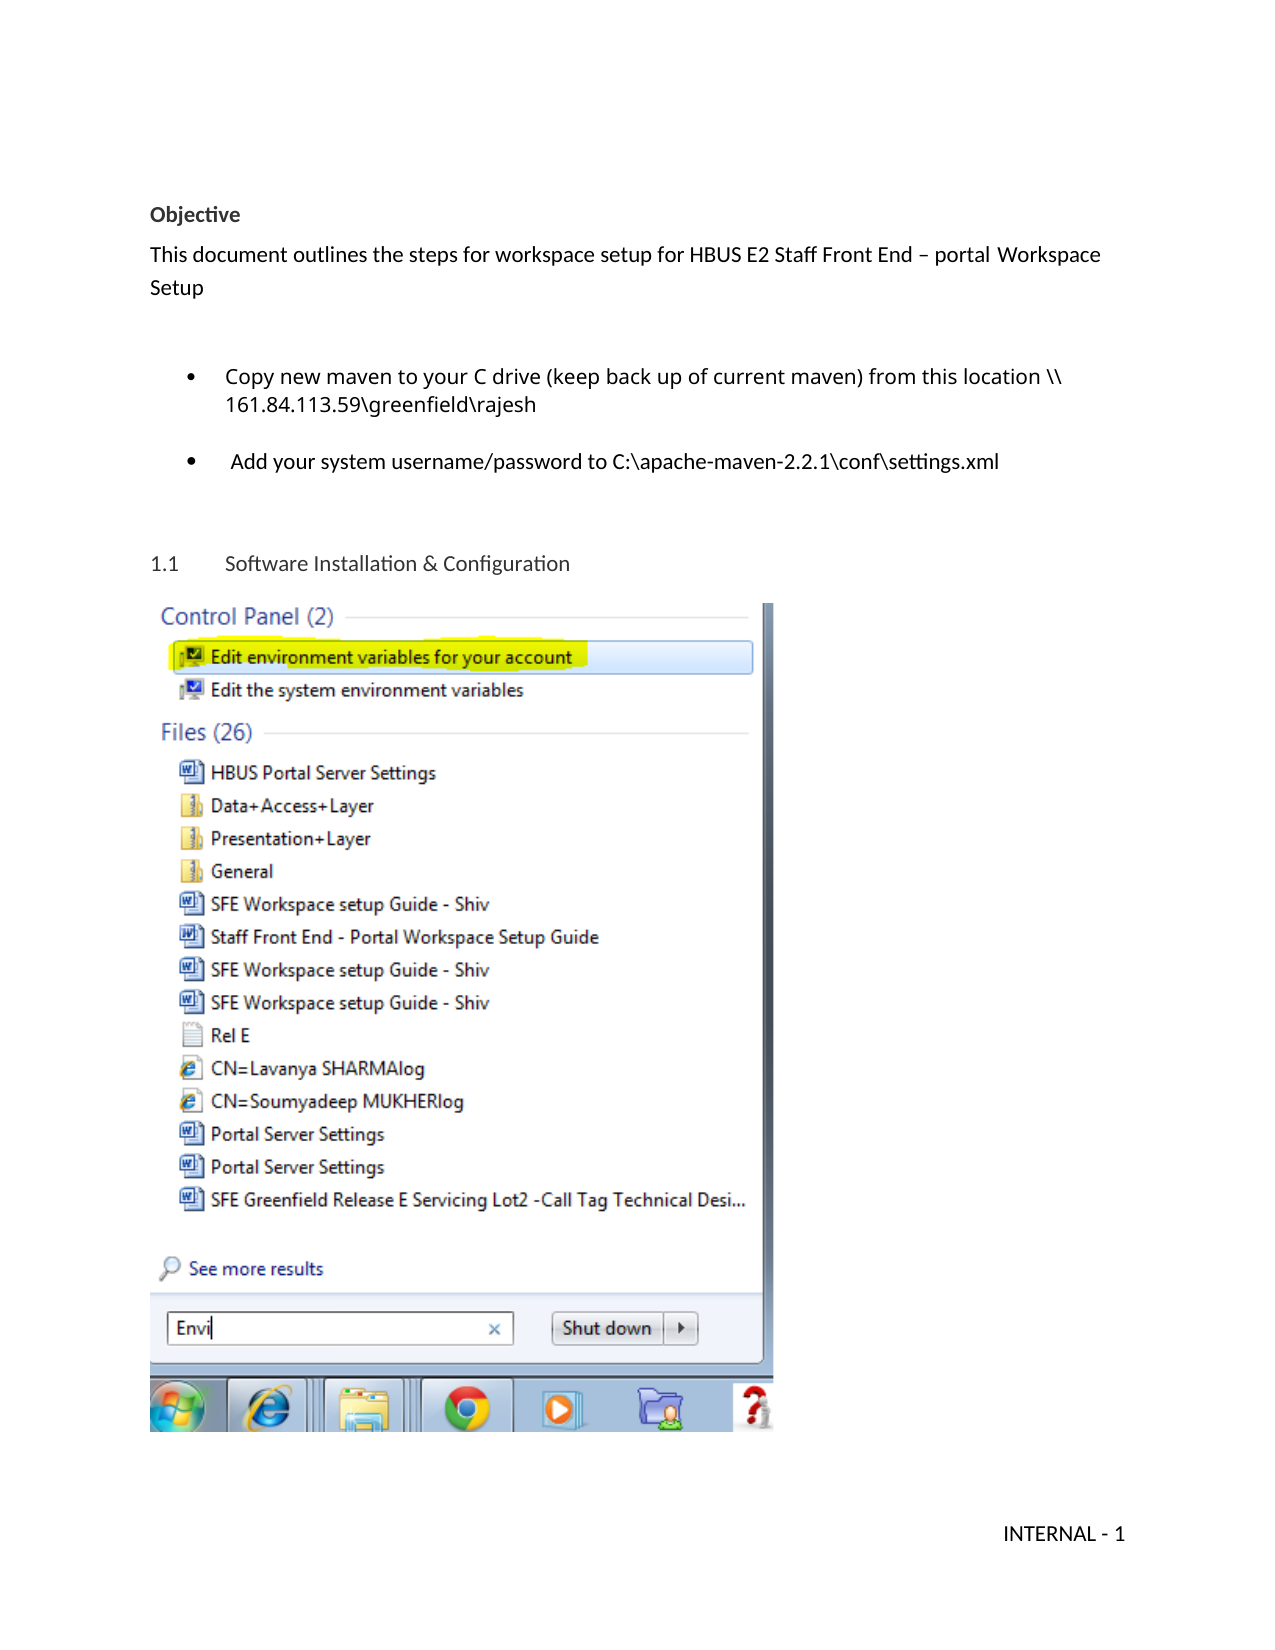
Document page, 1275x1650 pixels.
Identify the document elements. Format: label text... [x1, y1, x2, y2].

text This document outlines the steps for workspace setup for HBUS E2 Staff Front End – portal Workspace Setup [150, 241, 1125, 301]
list Copy new maven to your C drive (keep back up of current maven) from this location \\161.84.113.59\greenfield\rajesh [187, 362, 1125, 419]
list Add your system username/password to C:\apache-maven-2.2.1\conf\settings.xml [187, 447, 1125, 476]
subtitle Software Installation & Configuration [150, 549, 1125, 577]
picture [150, 603, 774, 1432]
subtitle Objective [150, 200, 1125, 228]
